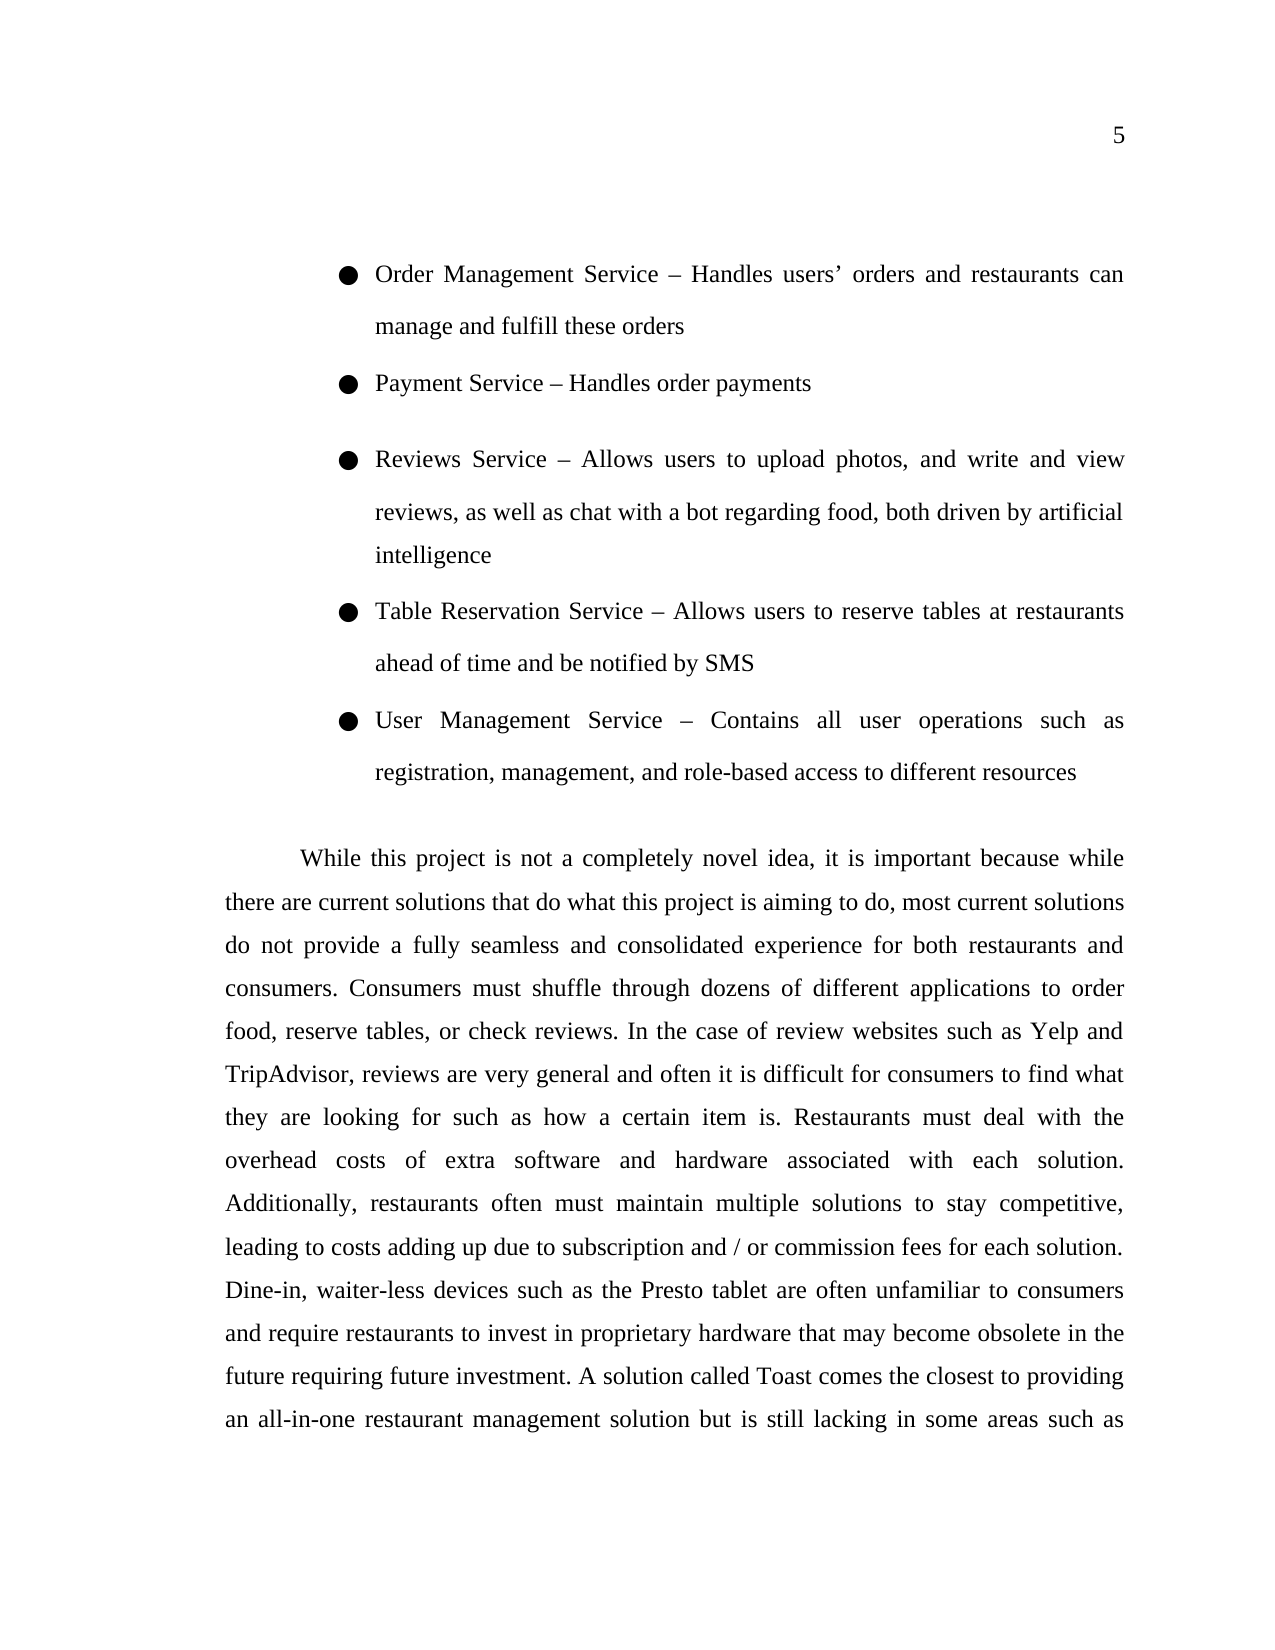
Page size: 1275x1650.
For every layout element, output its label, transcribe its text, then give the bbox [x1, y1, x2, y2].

list Table Reservation Service – Allows users to reserve tables at restaurants ahead of time and be notified by SMS [337, 583, 1125, 677]
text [225, 843, 1125, 1433]
list Order Management Service – Handles users’ orders and restaurants can manage and fulfill these orders [337, 245, 1125, 340]
list User Management Service – Contains all user operations such as registration, management, and role-based access to different resources [337, 692, 1125, 786]
list Payment Service – Handles order payments [337, 354, 1125, 405]
list Reviews Service – Allows users to upload photos, and write and view reviews, as well as chat with a bot regarding food, both driven by artificial intelligence [337, 431, 1125, 568]
